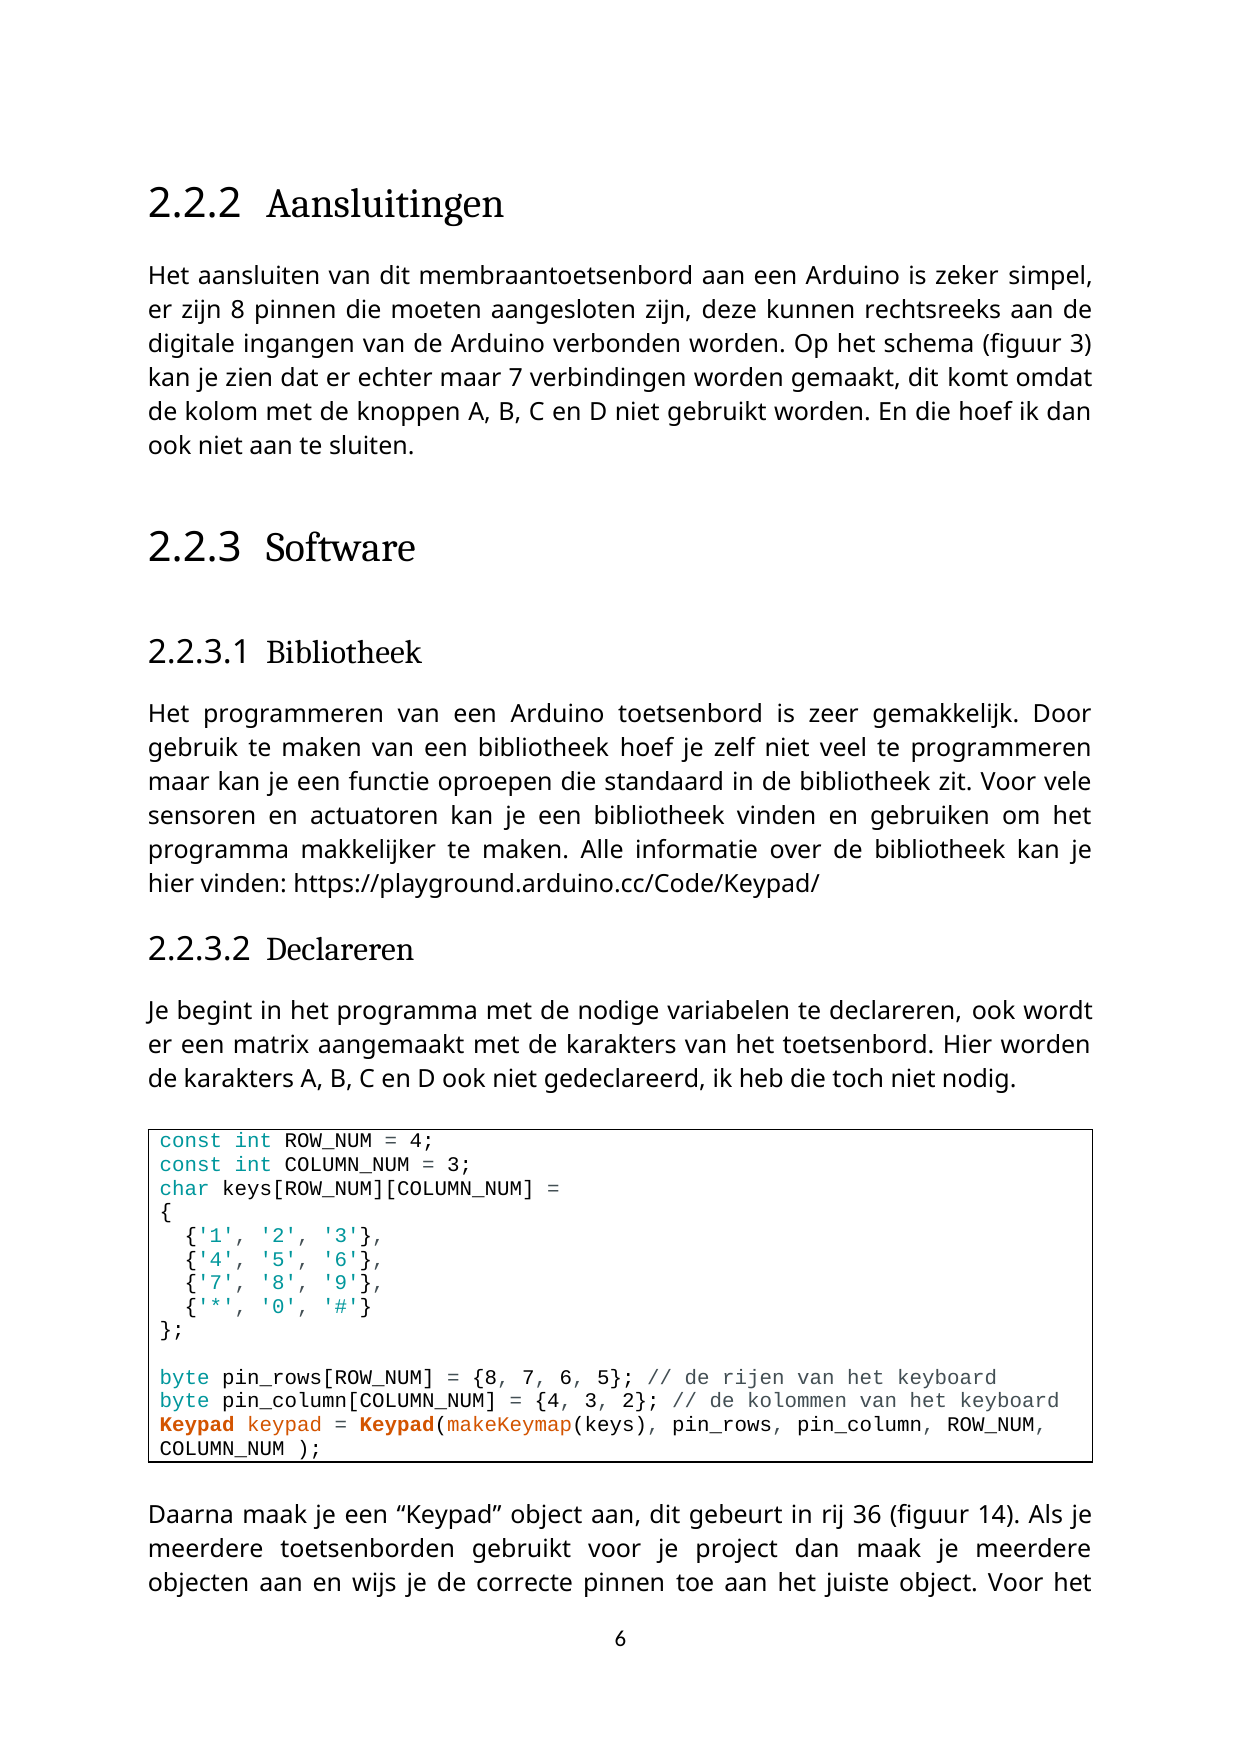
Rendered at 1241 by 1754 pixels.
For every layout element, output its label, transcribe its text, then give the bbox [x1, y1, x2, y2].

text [148, 1496, 1093, 1599]
subtitle Aansluitingen [148, 173, 1093, 229]
subtitle Bibliotheek [148, 627, 1093, 673]
subtitle Software [148, 517, 1093, 574]
table_header const int ROW_NUM = 4; const int COLUMN_NUM = 3; char keys[ROW_NUM][COLUMN_NUM] = { {'1', '2', '3'}, {'4', '5', '6'}, {'7', '8', '9'}, {'*', '0', '#'} }; byte pin_rows[ROW_NUM] = {8, 7, 6, 5}; // de rijen van het keyboard byte pin_column[COLUMN_NUM] = {4, 3, 2}; // de kolommen van het keyboard Keypad keypad = Keypad(makeKeymap(keys), pin_rows, pin_column, ROW_NUM, COLUMN_NUM ); [149, 1130, 1092, 1461]
text Het programmeren van een Arduino toetsenbord is zeer gemakkelijk. Door gebruik te maken van een bibliotheek hoef je zelf niet veel te programmeren maar kan je een functie oproepen die standaard in de bibliotheek zit. Voor vele sensoren en actuatoren kan je een bibliotheek vinden en gebruiken om het programma makkelijker te maken. Alle informatie over de bibliotheek kan je hier vinden: https://playground.arduino.cc/Code/Keypad/ [148, 696, 1093, 900]
text Het aansluiten van dit membraantoetsenbord aan een Arduino is zeker simpel, er zijn 8 pinnen die moeten aangesloten zijn, deze kunnen rechtsreeks aan de digitale ingangen van de Arduino verbonden worden. Op het schema (figuur 3) kan je zien dat er echter maar 7 verbindingen worden gemaakt, dit komt omdat de kolom met de knoppen A, B, C en D niet gebruikt worden. En die hoef ik dan ook niet aan te sluiten. [148, 258, 1093, 462]
text Je begint in het programma met de nodige variabelen te declareren, ook wordt er een matrix aangemaakt met de karakters van het toetsenbord. Hier worden de karakters A, B, C en D ook niet gedeclareerd, ik heb die toch niet nodig. [148, 993, 1093, 1095]
subtitle Declareren [148, 925, 1093, 970]
